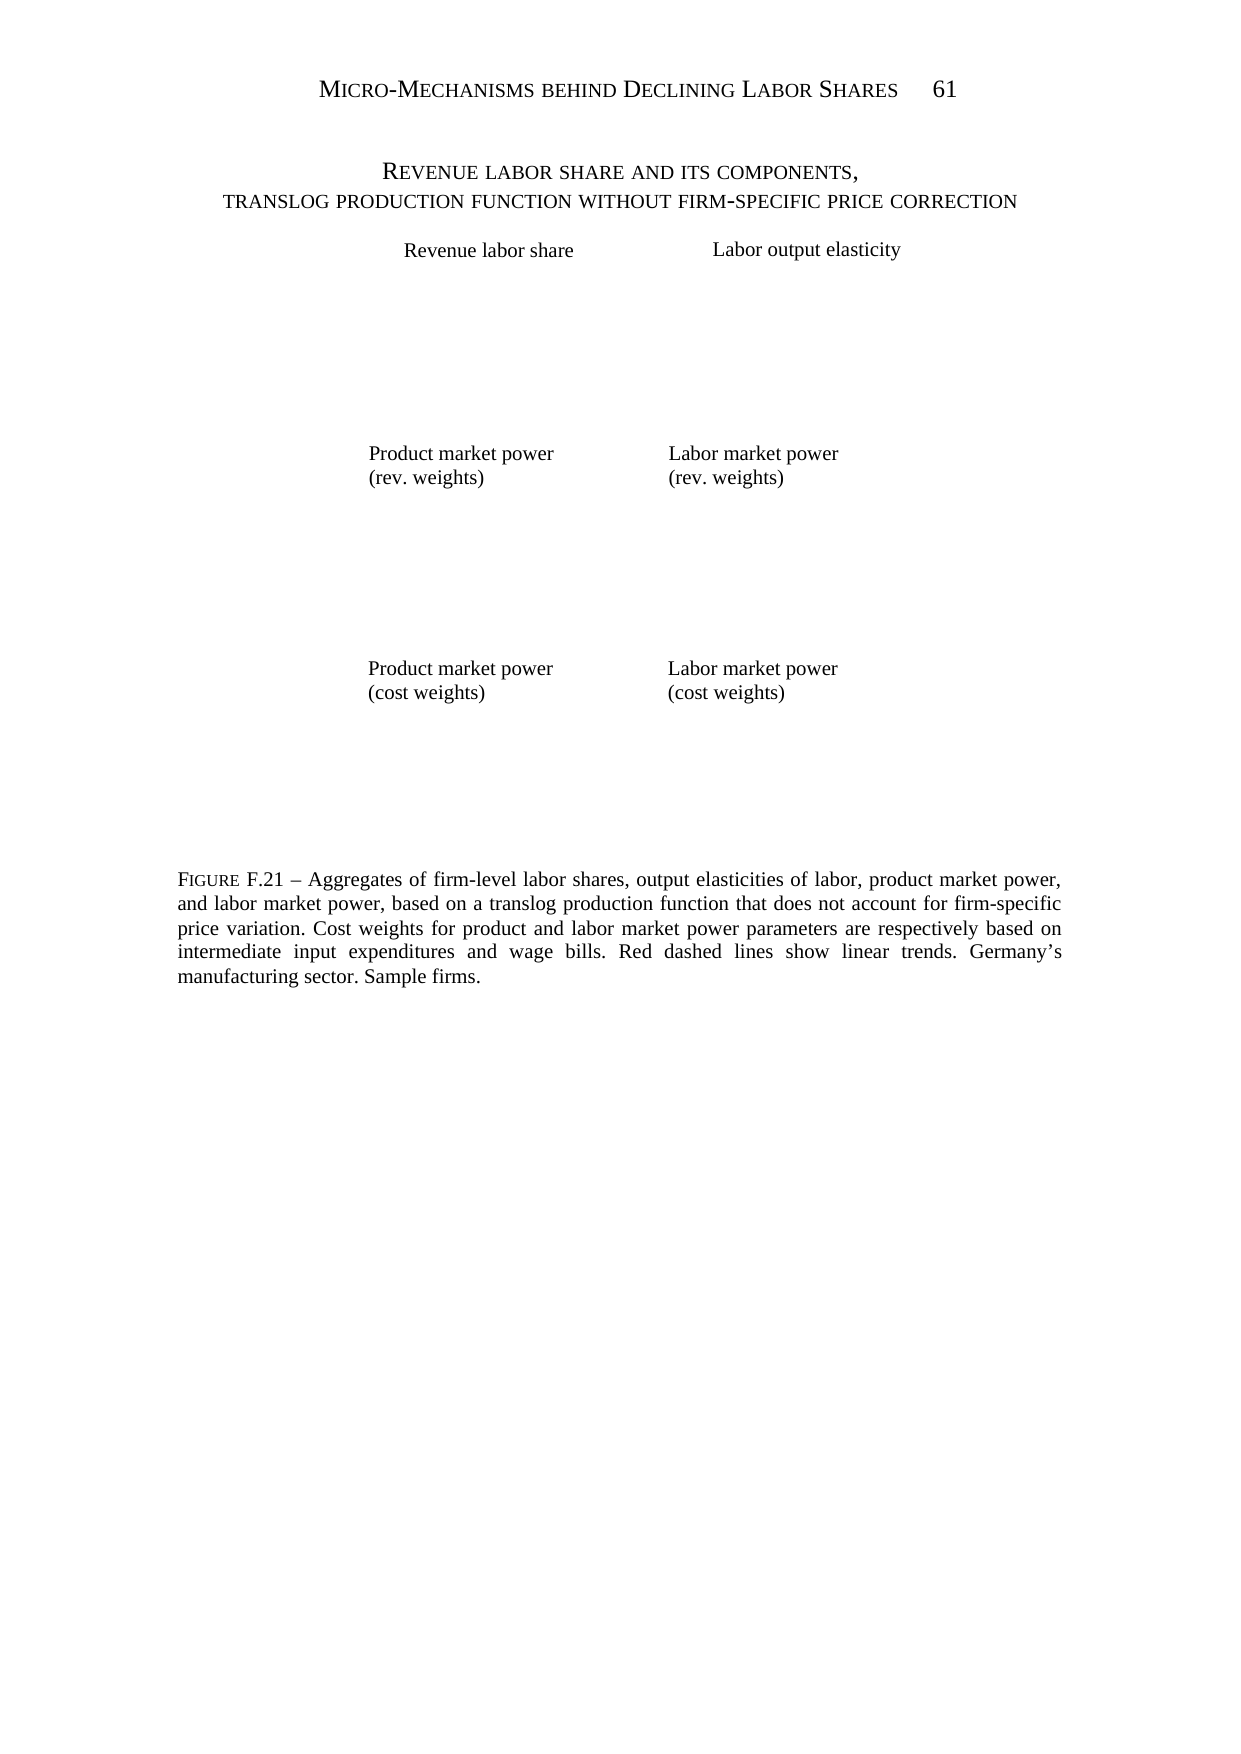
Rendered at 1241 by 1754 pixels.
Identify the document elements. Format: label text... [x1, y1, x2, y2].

text Figure F.21 – Aggregates of firm-level labor shares, output elasticities of labor, product market power, and labor market power, based on a translog production function that does not account for firm-specific price variation. Cost weights for product and labor market power parameters are respectively based on intermediate input expenditures and wage bills. Red dashed lines show linear trends. Germany’s manufacturing sector. Sample firms. [177, 867, 1063, 988]
text Revenue labor share and its components, [177, 156, 1063, 185]
text translog production function without firm-specific price correction [177, 185, 1063, 214]
